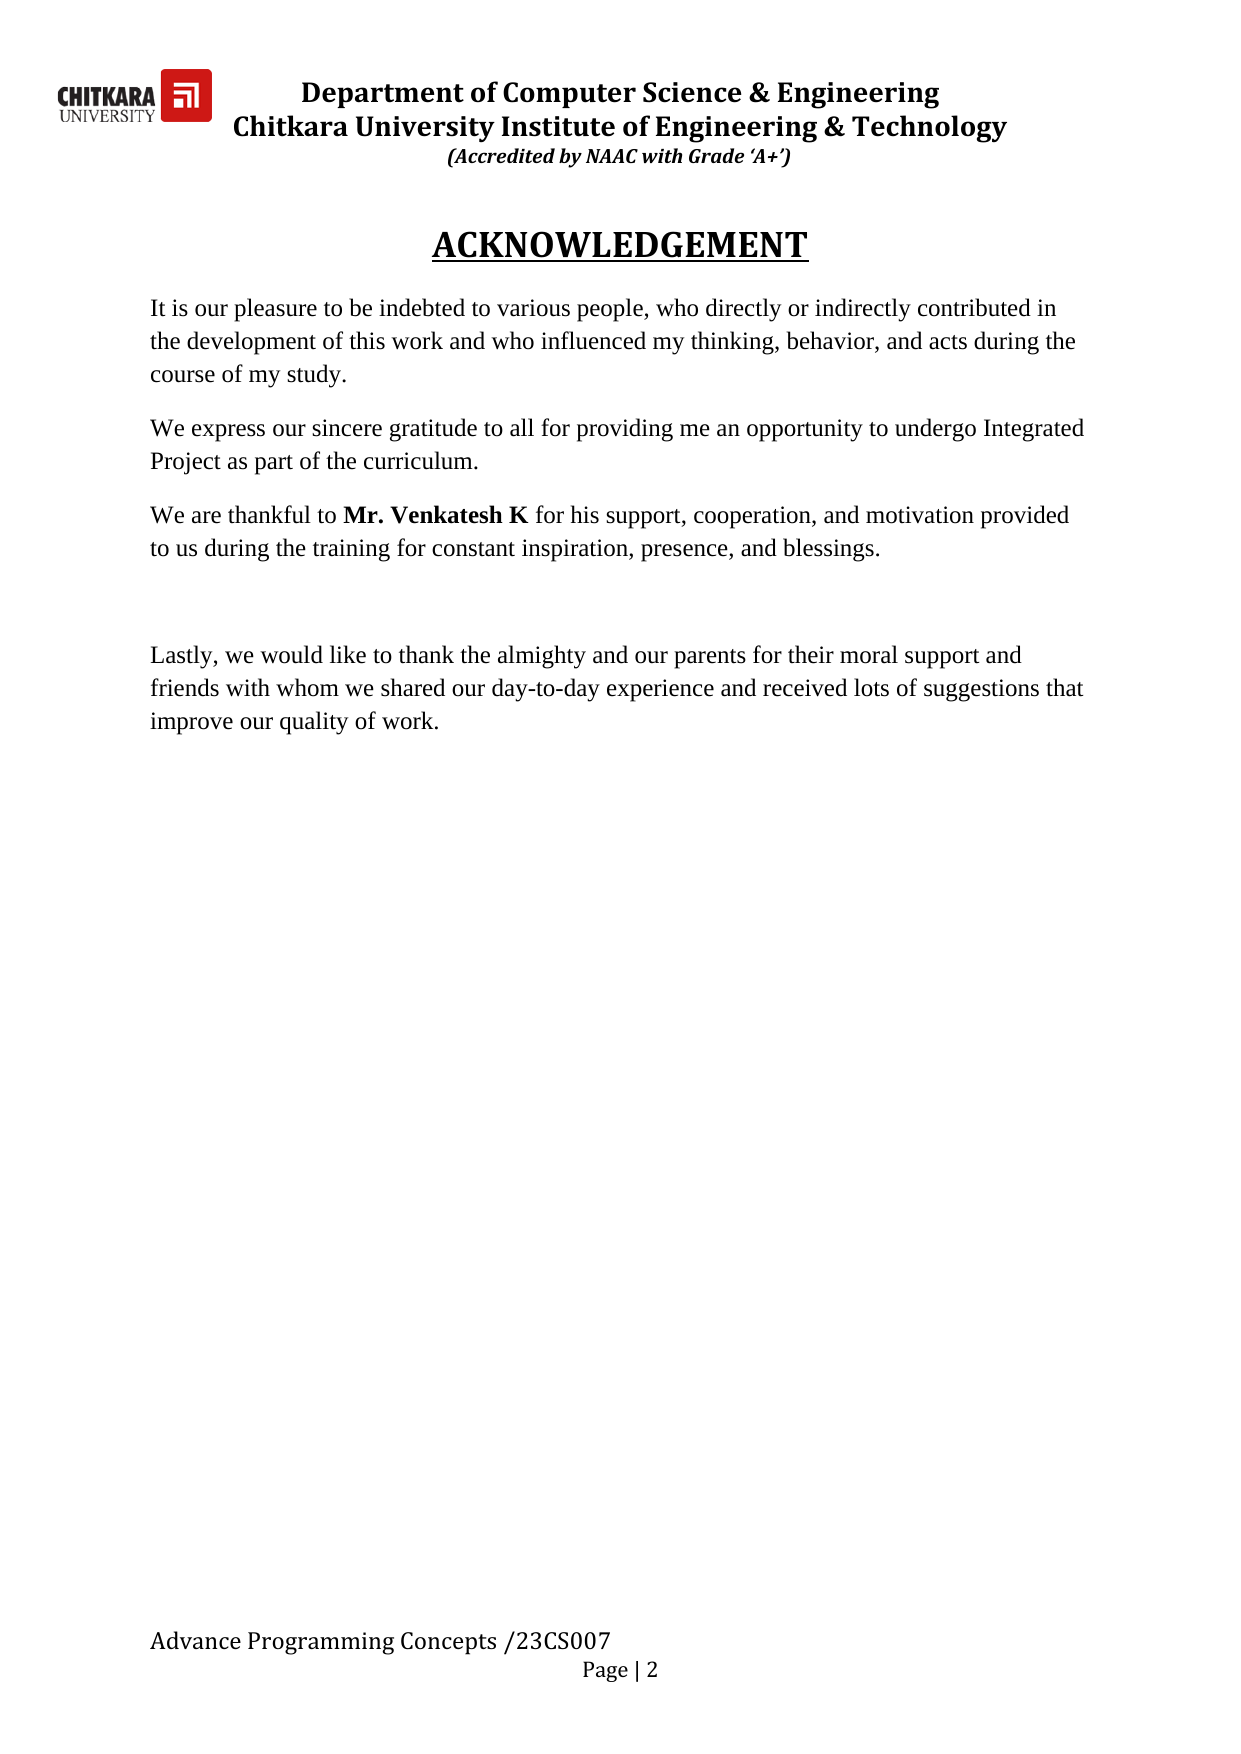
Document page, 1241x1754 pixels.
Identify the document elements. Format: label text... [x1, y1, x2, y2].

text We express our sincere gratitude to all for providing me an opportunity to undergo Integrated Project as part of the curriculum. [150, 413, 1090, 474]
text It is our pleasure to be indebted to various people, who directly or indirectly contributed in the development of this work and who influenced my thinking, behavior, and acts during the course of my study. [150, 293, 1090, 388]
text We are thankful to Mr. Venkatesh K for his support, cooperation, and motivation provided to us during the training for constant inspiration, presence, and blessings. [150, 500, 1090, 561]
text Lastly, we would like to thank the almighty and our parents for their moral support and friends with whom we shared our day-to-day experience and received lots of suggestions that improve our quality of work. [150, 640, 1090, 735]
picture [57, 69, 214, 123]
text ACKNOWLEDGEMENT [150, 222, 1090, 266]
